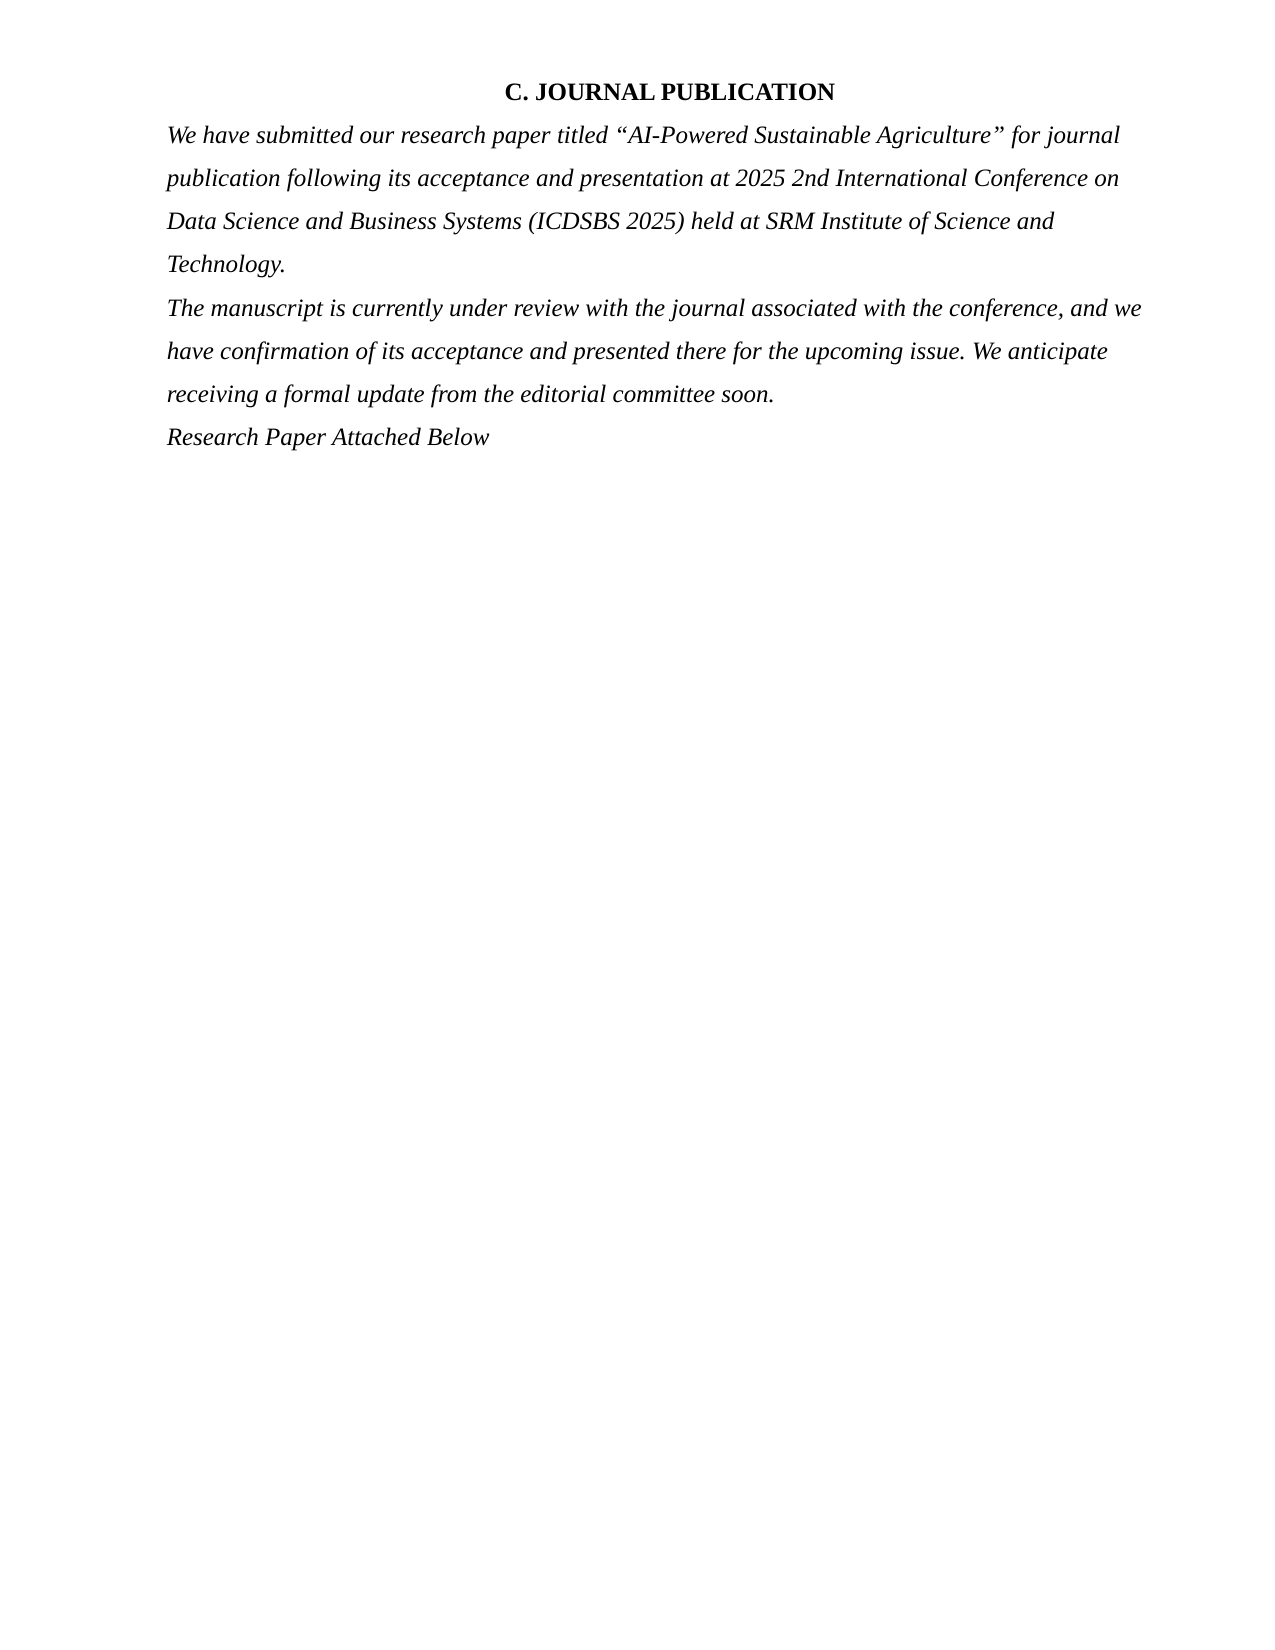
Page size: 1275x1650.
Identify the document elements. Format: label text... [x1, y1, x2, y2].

text C. JOURNAL PUBLICATION [167, 77, 1173, 106]
text We have submitted our research paper titled “AI-Powered Sustainable Agriculture” for journal publication following its acceptance and presentation at 2025 2nd International Conference on Data Science and Business Systems (ICDSBS 2025) held at SRM Institute of Science and Technology. [167, 120, 1173, 278]
text Research Paper Attached Below [167, 422, 1173, 451]
text The manuscript is currently under review with the journal associated with the conference, and we have confirmation of its acceptance and presented there for the upcoming issue. We anticipate receiving a formal update from the editorial committee soon. [167, 293, 1173, 408]
